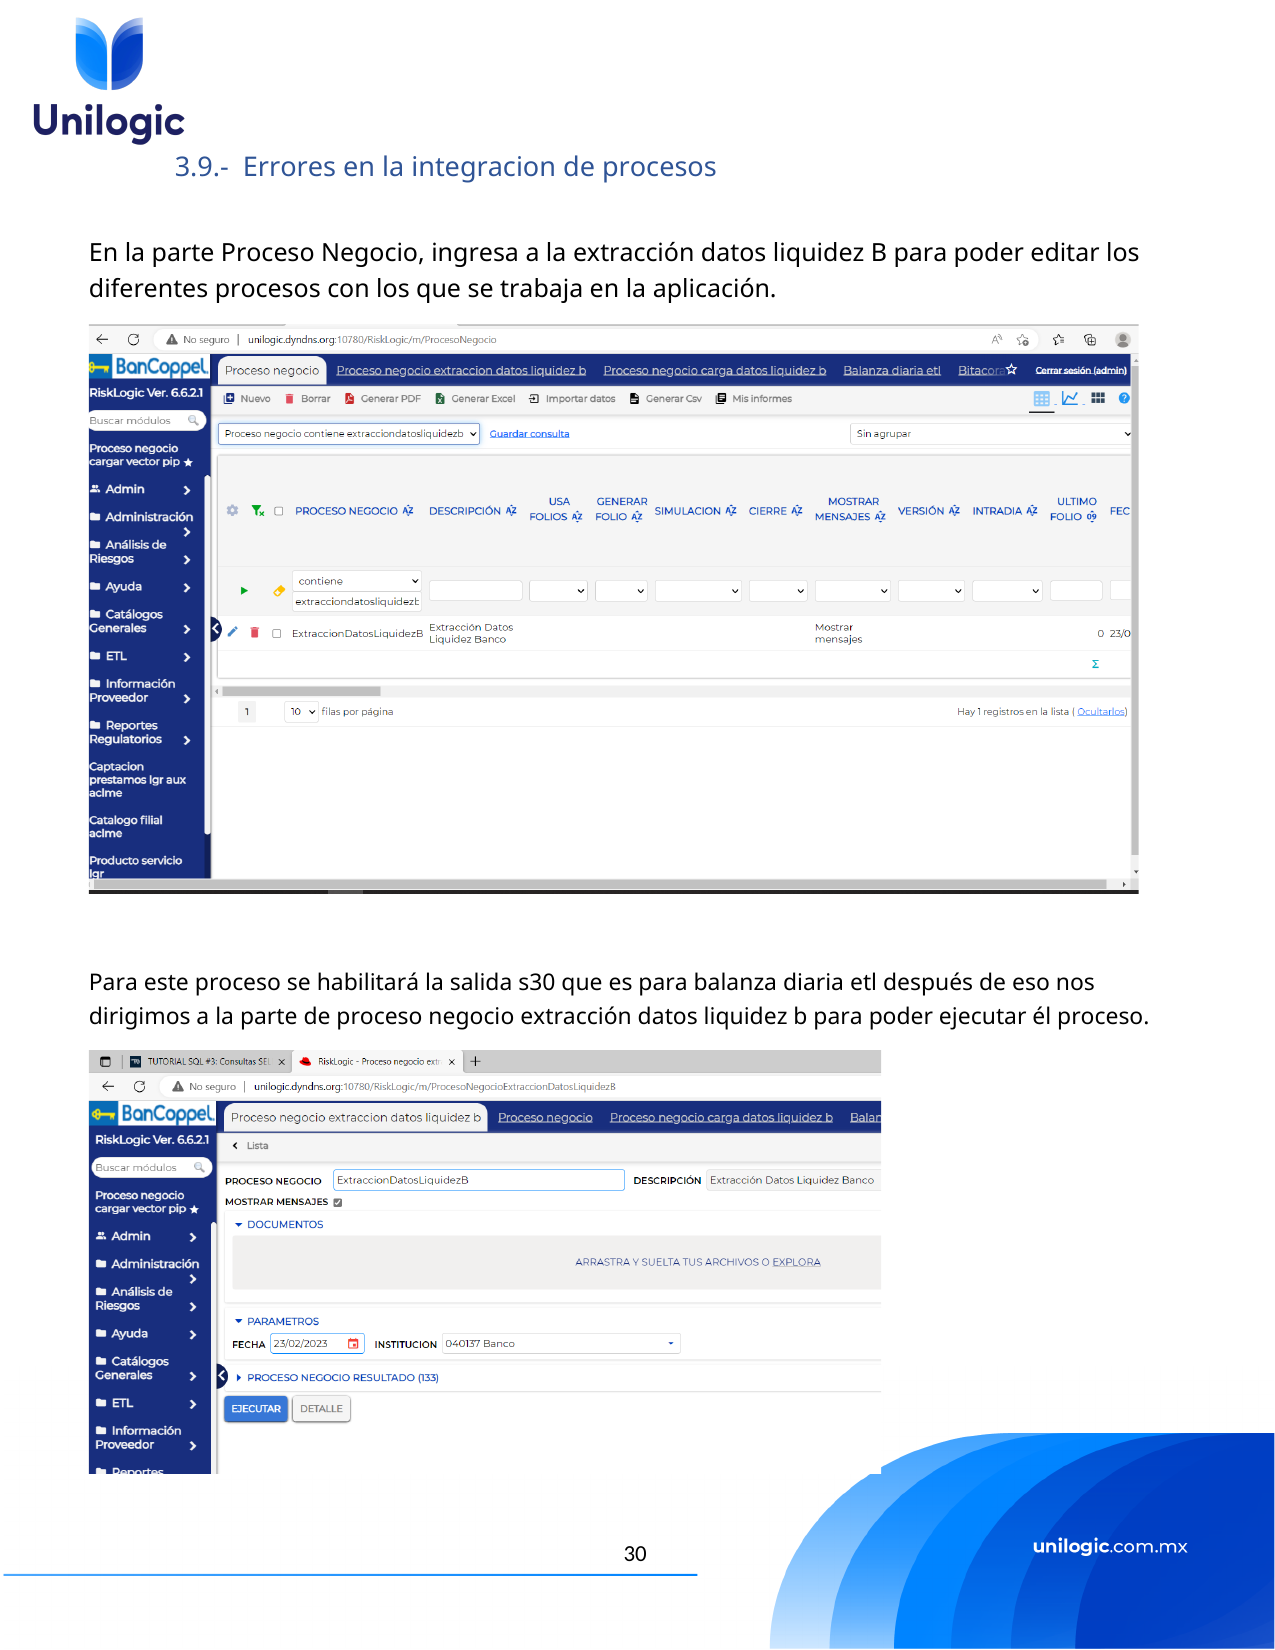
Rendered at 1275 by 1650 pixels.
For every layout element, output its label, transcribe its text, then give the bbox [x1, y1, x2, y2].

text Para este proceso se habilitará la salida s30 que es para balanza diaria etl después de eso nos dirigimos a la parte de proceso negocio extracción datos liquidez b para poder ejecutar él proceso. [89, 966, 1181, 1031]
picture [25, 9, 192, 151]
picture [3, 1050, 1275, 1649]
picture [88, 324, 1139, 894]
text En la parte Proceso Negocio, ingresa a la extracción datos liquidez B para poder editar los diferentes procesos con los que se trabaja en la aplicación. [89, 234, 1181, 305]
subtitle 3.9.- Errores en la integracion de procesos [89, 148, 1181, 184]
